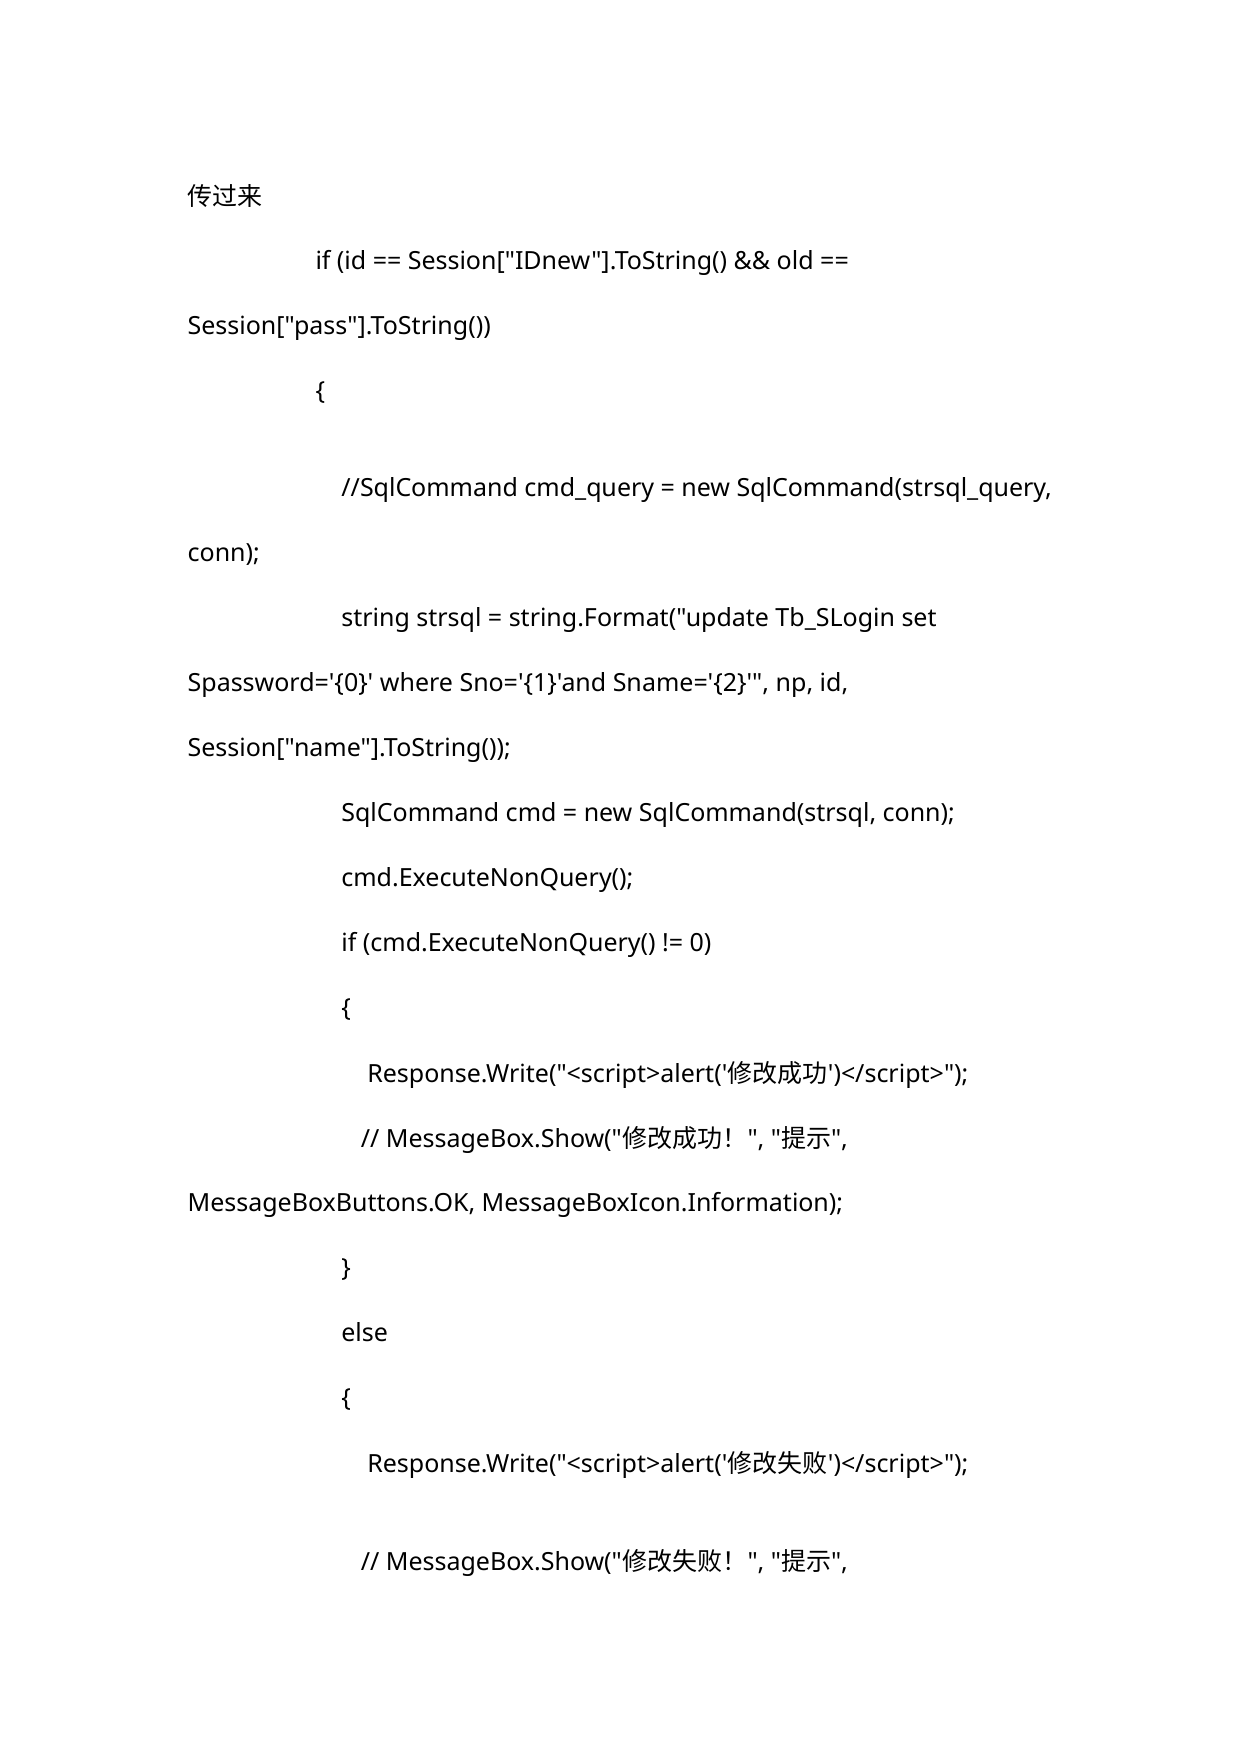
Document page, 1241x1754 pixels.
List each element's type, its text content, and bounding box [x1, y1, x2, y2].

list Response.Write("<script>alert('修改成功')</script>"); [187, 1039, 1053, 1104]
list SqlCommand cmd = new SqlCommand(strsql, conn); [187, 779, 1053, 844]
list if (id == Session["IDnew"].ToString() && old == Session["pass"].ToString()) [187, 227, 1053, 357]
list //SqlCommand cmd_query = new SqlCommand(strsql_query, conn); [187, 454, 1053, 584]
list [187, 162, 1053, 227]
list { [187, 357, 1053, 422]
list Response.Write("<script>alert('修改失败')</script>"); [187, 1429, 1053, 1494]
list cmd.ExecuteNonQuery(); [187, 844, 1053, 909]
list else [187, 1299, 1053, 1364]
list if (cmd.ExecuteNonQuery() != 0) [187, 909, 1053, 974]
list // MessageBox.Show("修改成功！", "提示", MessageBoxButtons.OK, MessageBoxIcon.Information); [187, 1104, 1053, 1234]
list { [187, 974, 1053, 1039]
list string strsql = string.Format("update Tb_SLogin set Spassword='{0}' where Sno='{1}'and Sname='{2}'", np, id, Session["name"].ToString()); [187, 584, 1053, 779]
list { [187, 1364, 1053, 1429]
list } [187, 1234, 1053, 1299]
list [187, 1527, 1053, 1592]
